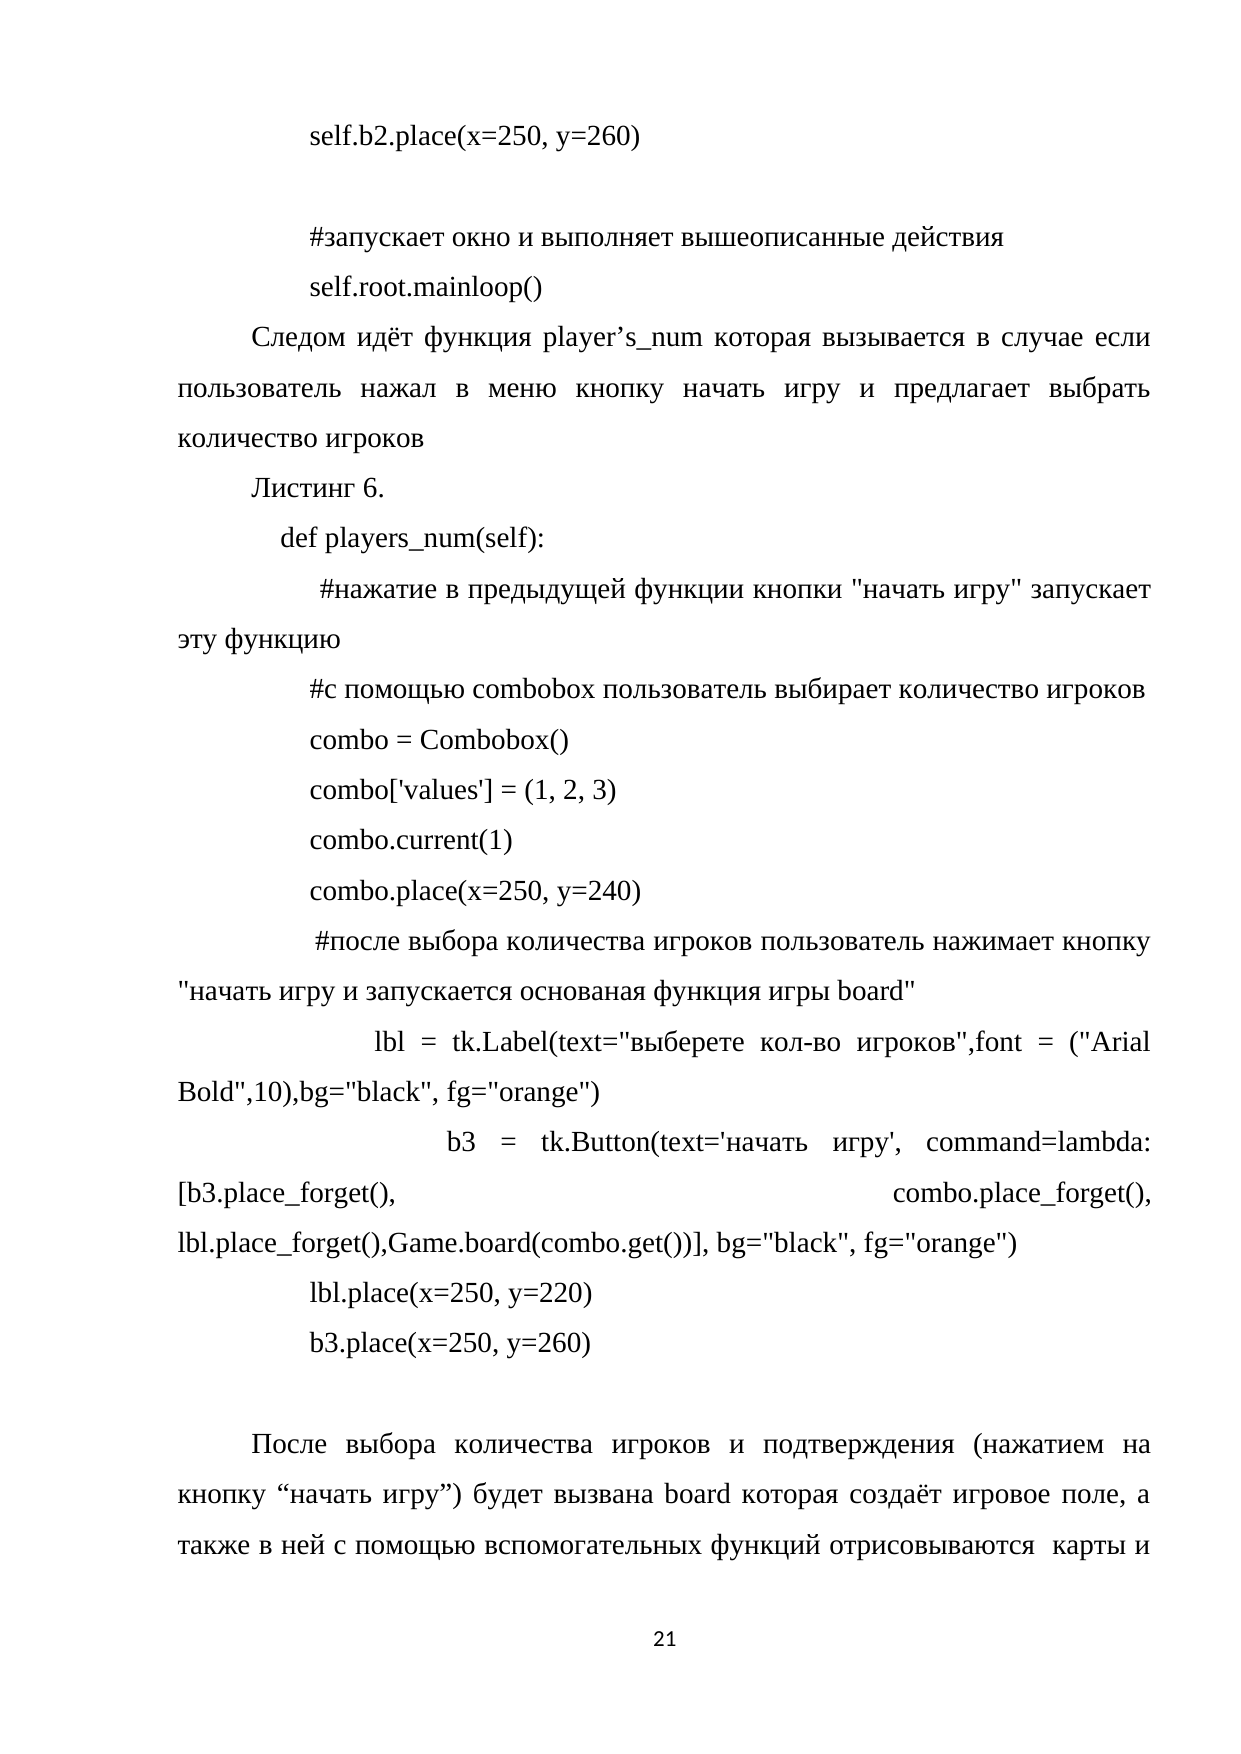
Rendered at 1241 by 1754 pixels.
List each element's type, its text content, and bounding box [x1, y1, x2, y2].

text combo = Combobox() [177, 722, 1152, 755]
text def players_num(self): [177, 521, 1152, 554]
text Листинг 6. [177, 470, 1152, 504]
text b3 = tk.Button(text='начать игру', command=lambda:[b3.place_forget(), combo.place_forget(), lbl.place_forget(),Game.board(combo.get())], bg="black", fg="orange") [177, 1124, 1152, 1258]
text combo['values'] = (1, 2, 3) [177, 772, 1152, 806]
text Cледом идёт функция player’s_num которая вызывается в случае если пользователь нажал в меню кнопку начать игру и предлагает выбрать количество игроков [177, 319, 1152, 453]
text combo.current(1) [177, 822, 1152, 856]
text lbl.place(x=250, y=220) [177, 1275, 1152, 1309]
text lbl = tk.Label(text="выберете кол-во игроков",font = ("Arial Bold",10),bg="black", fg="orange") [177, 1024, 1152, 1108]
text #с помощью combobox пользователь выбирает количество игроков [177, 672, 1152, 705]
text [177, 1426, 1152, 1560]
text #после выбора количества игроков пользователь нажимает кнопку "начать игру и запускается основаная функция игры board" [177, 923, 1152, 1007]
text #запускает окно и выполняет вышеописанные действия [177, 219, 1152, 252]
text combo.place(x=250, y=240) [177, 873, 1152, 906]
text self.b2.place(x=250, y=260) [177, 118, 1152, 152]
text b3.place(x=250, y=260) [177, 1326, 1152, 1359]
text #нажатие в предыдущей функции кнопки "начать игру" запускает эту функцию [177, 571, 1152, 655]
text self.root.mainloop() [177, 269, 1152, 303]
